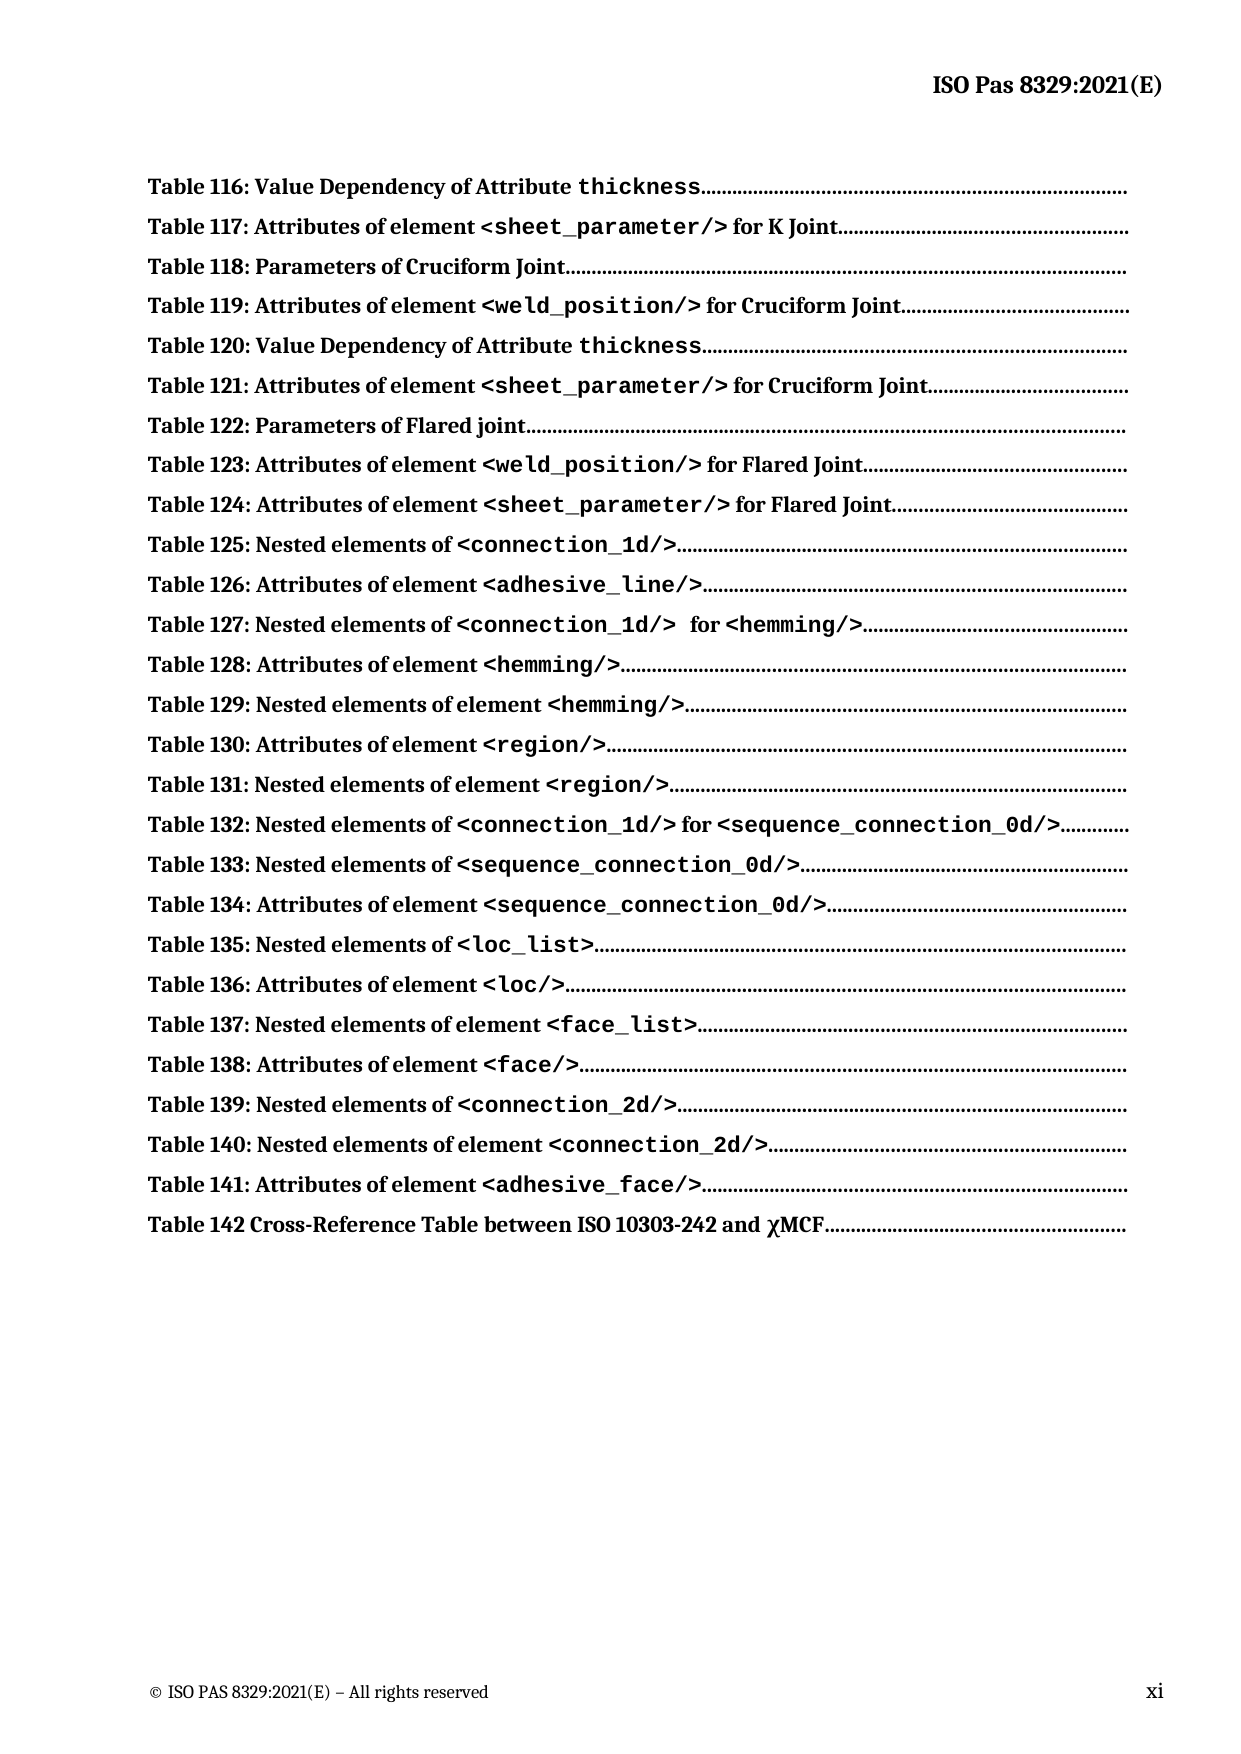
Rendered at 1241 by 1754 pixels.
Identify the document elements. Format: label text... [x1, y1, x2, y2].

text Table 128: Attributes of element <hemming/> 129 [148, 652, 1111, 679]
text Table 137: Nested elements of element <face_list> 135 [148, 1012, 1111, 1039]
text Table 132: Nested elements of <connection_1d/> for <sequence_connection_0d/> 133 [148, 812, 1111, 839]
text Table 140: Nested elements of element <connection_2d/> 136 [148, 1132, 1111, 1159]
text Table 134: Attributes of element <sequence_connection_0d/> 134 [148, 892, 1111, 919]
text Table 129: Nested elements of element <hemming/> 129 [148, 692, 1111, 719]
text Table 136: Attributes of element <loc/> 134 [148, 972, 1111, 999]
text Table 119: Attributes of element <weld_position/> for Cruciform Joint 121 [148, 293, 1111, 320]
text Table 139: Nested elements of <connection_2d/> 136 [148, 1092, 1111, 1119]
text Table 133: Nested elements of <sequence_connection_0d/> 133 [148, 852, 1111, 879]
text Table 120: Value Dependency of Attribute thickness 122 [148, 333, 1111, 360]
text Table 122: Parameters of Flared joint 124 [148, 413, 1111, 439]
text Table 130: Attributes of element <region/> 130 [148, 732, 1111, 759]
text Table 124: Attributes of element <sheet_parameter/> for Flared Joint 125 [148, 492, 1111, 519]
text Table 126: Attributes of element <adhesive_line/> 126 [148, 572, 1111, 599]
text Table 135: Nested elements of <loc_list> 134 [148, 932, 1111, 959]
text Table 142 Cross-Reference Table between ISO 10303-242 and χMCF 144 [148, 1212, 1111, 1238]
text Table 138: Attributes of element <face/> 135 [148, 1052, 1111, 1079]
text Table 123: Attributes of element <weld_position/> for Flared Joint 124 [148, 452, 1111, 479]
text Table 141: Attributes of element <adhesive_face/> 137 [148, 1172, 1111, 1199]
text Table 118: Parameters of Cruciform Joint 120 [148, 254, 1111, 280]
text Table 121: Attributes of element <sheet_parameter/> for Cruciform Joint 123 [148, 373, 1111, 400]
text Table 127: Nested elements of <connection_1d/> for <hemming/> 129 [148, 612, 1111, 639]
text Table 117: Attributes of element <sheet_parameter/> for K Joint 119 [148, 214, 1111, 241]
text Table 131: Nested elements of element <region/> 130 [148, 772, 1111, 799]
text Table 116: Value Dependency of Attribute thickness 118 [148, 174, 1111, 201]
text Table 125: Nested elements of <connection_1d/> 125 [148, 532, 1111, 559]
